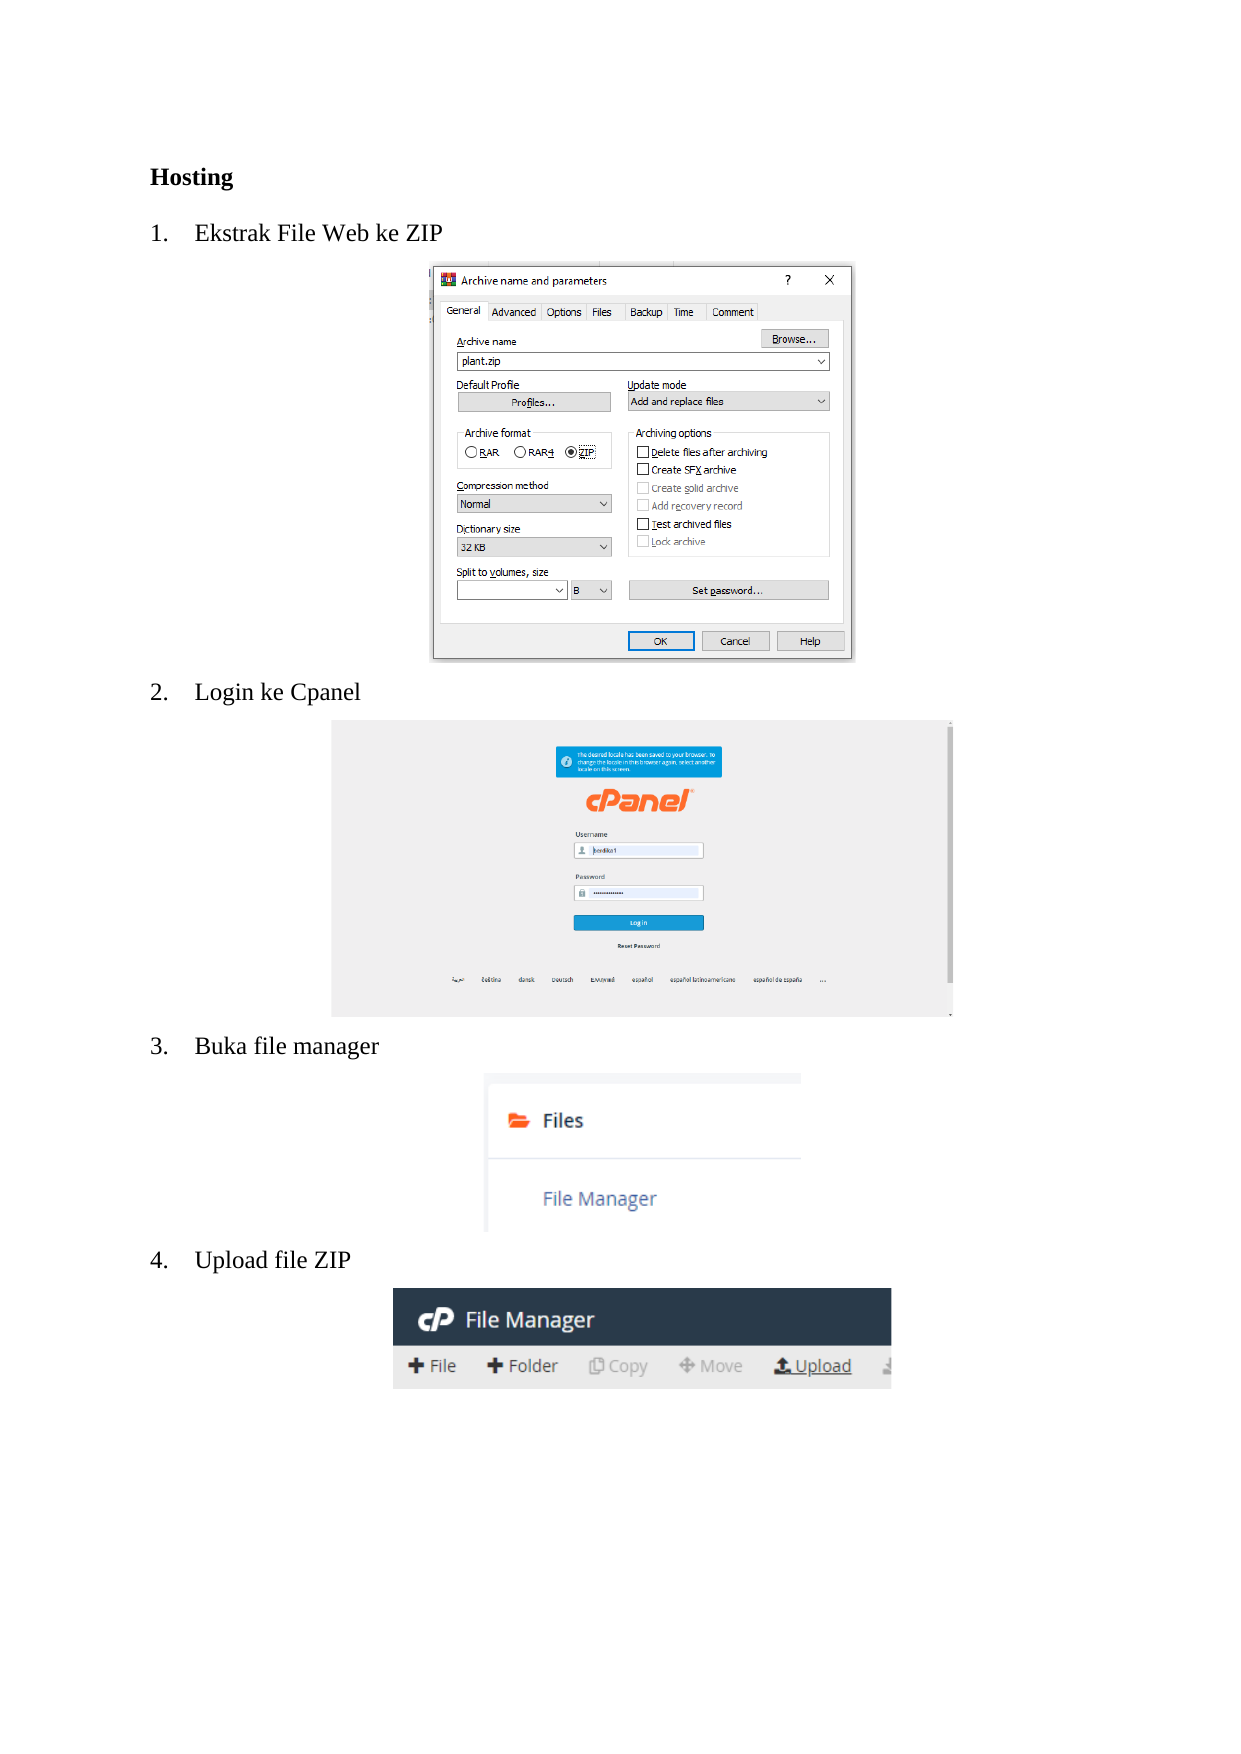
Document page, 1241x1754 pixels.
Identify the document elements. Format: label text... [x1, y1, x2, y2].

picture [331, 720, 954, 1017]
picture [429, 261, 856, 663]
picture [393, 1288, 892, 1389]
text Hosting [150, 162, 1090, 191]
picture [483, 1073, 801, 1232]
list Upload file ZIP [150, 1245, 1090, 1274]
list Buka file manager [150, 1031, 1090, 1059]
list Login ke Cpanel [150, 677, 1090, 706]
list Ekstrak File Web ke ZIP [150, 218, 1090, 247]
